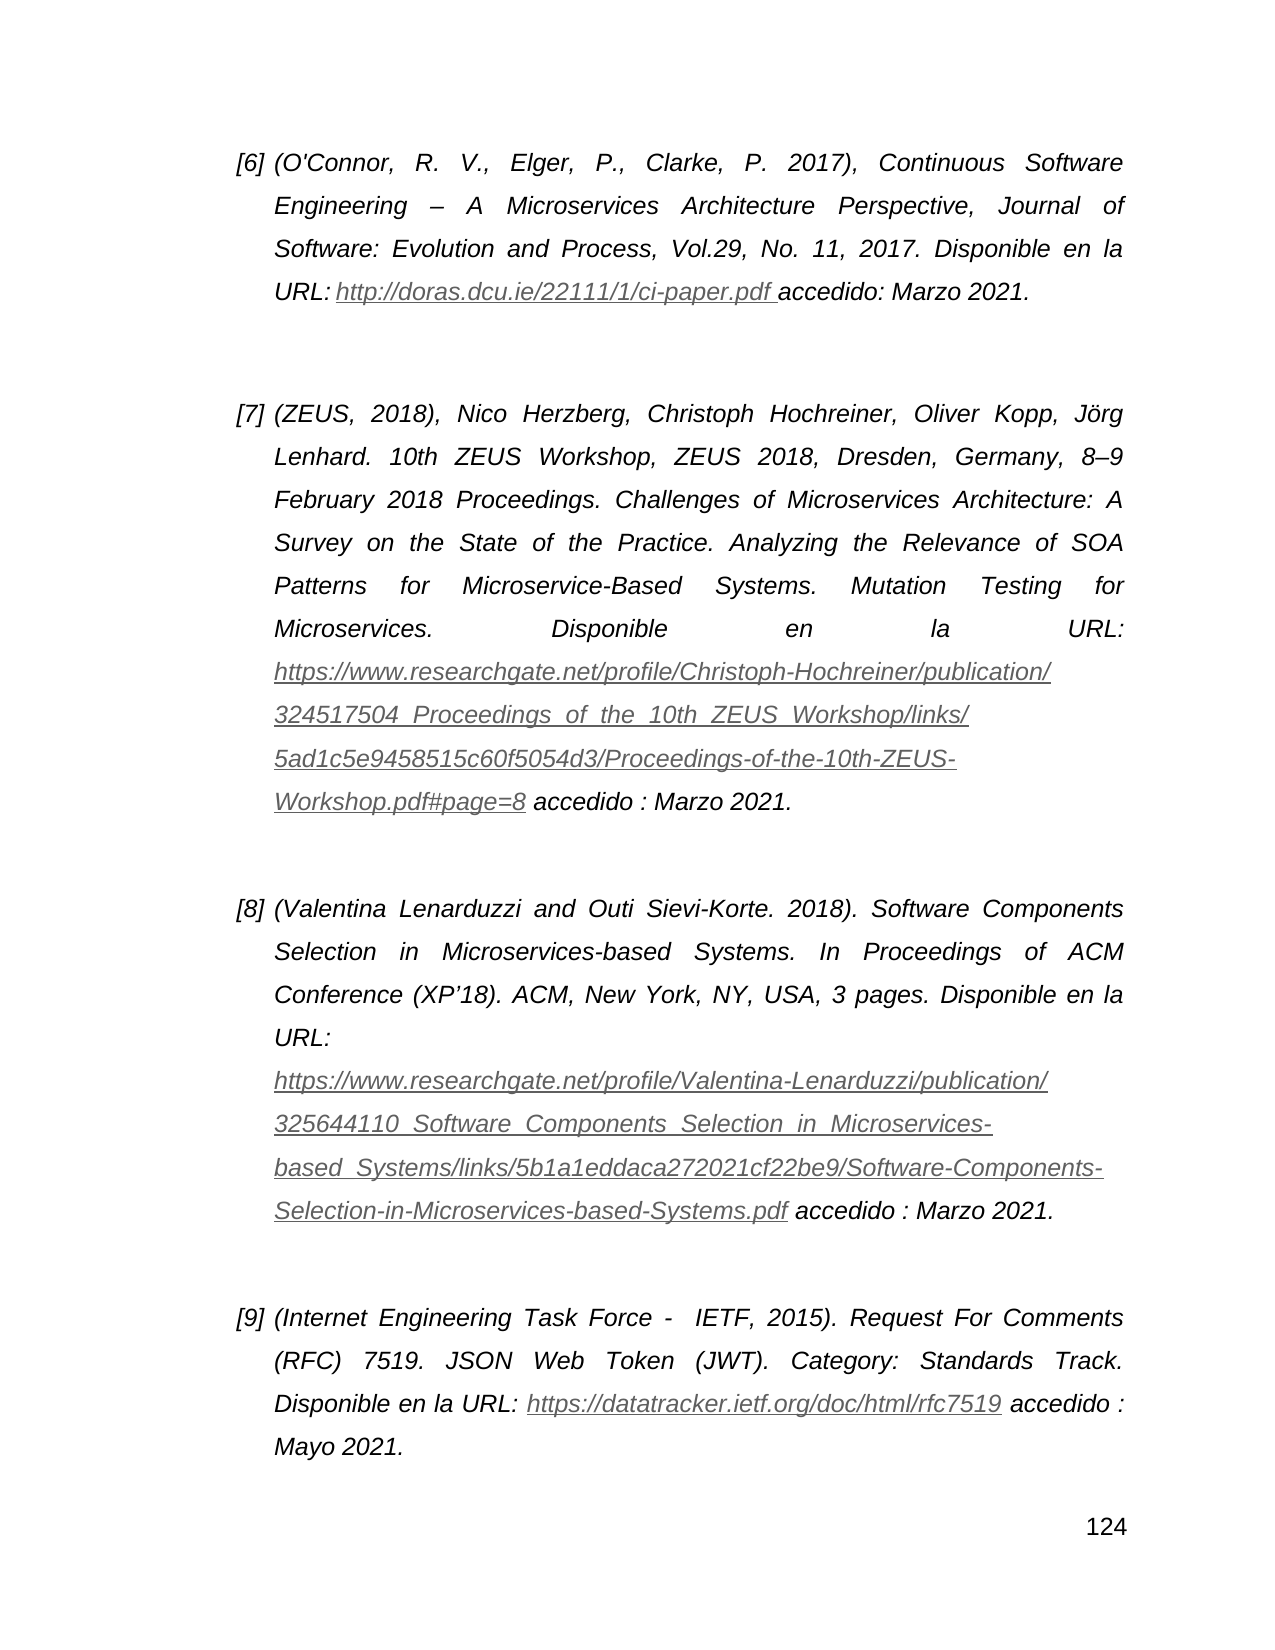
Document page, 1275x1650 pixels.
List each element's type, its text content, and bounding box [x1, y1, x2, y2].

list (Internet Engineering Task Force - IETF, 2015). Request For Comments (RFC) 7519. JSON Web Token (JWT). Category: Standards Track. Disponible en la URL: https://datatracker.ietf.org/doc/html/rfc7519 accedido : Mayo 2021. [236, 1303, 1127, 1461]
list (ZEUS, 2018), Nico Herzberg, Christoph Hochreiner, Oliver Kopp, Jörg Lenhard. 10th ZEUS Workshop, ZEUS 2018, Dresden, Germany, 8–9 February 2018 Proceedings. Challenges of Microservices Architecture: A Survey on the State of the Practice. Analyzing the Relevance of SOA Patterns for Microservice-Based Systems. Mutation Testing for Microservices. Disponible en la URL: https://www.researchgate.net/profile/Christoph-Hochreiner/publication/324517504_Proceedings_of_the_10th_ZEUS_Workshop/links/5ad1c5e9458515c60f5054d3/Proceedings-of-the-10th-ZEUS-Workshop.pdf#page=8 accedido : Marzo 2021. [236, 399, 1127, 816]
list (Valentina Lenarduzzi and Outi Sievi-Korte. 2018). Software Components Selection in Microservices-based Systems. In Proceedings of ACM Conference (XP’18). ACM, New York, NY, USA, 3 pages. Disponible en la URL: https://www.researchgate.net/profile/Valentina-Lenarduzzi/publication/325644110_Software_Components_Selection_in_Microservices-based_Systems/links/5b1a1eddaca272021cf22be9/Software-Components-Selection-in-Microservices-based-Systems.pdf accedido : Marzo 2021. [236, 894, 1127, 1224]
list (O'Connor, R. V., Elger, P., Clarke, P. 2017), Continuous Software Engineering – A Microservices Architecture Perspective, Journal of Software: Evolution and Process, Vol.29, No. 11, 2017. Disponible en la URL: http://doras.dcu.ie/22111/1/ci-paper.pdf accedido: Marzo 2021. [236, 148, 1127, 306]
